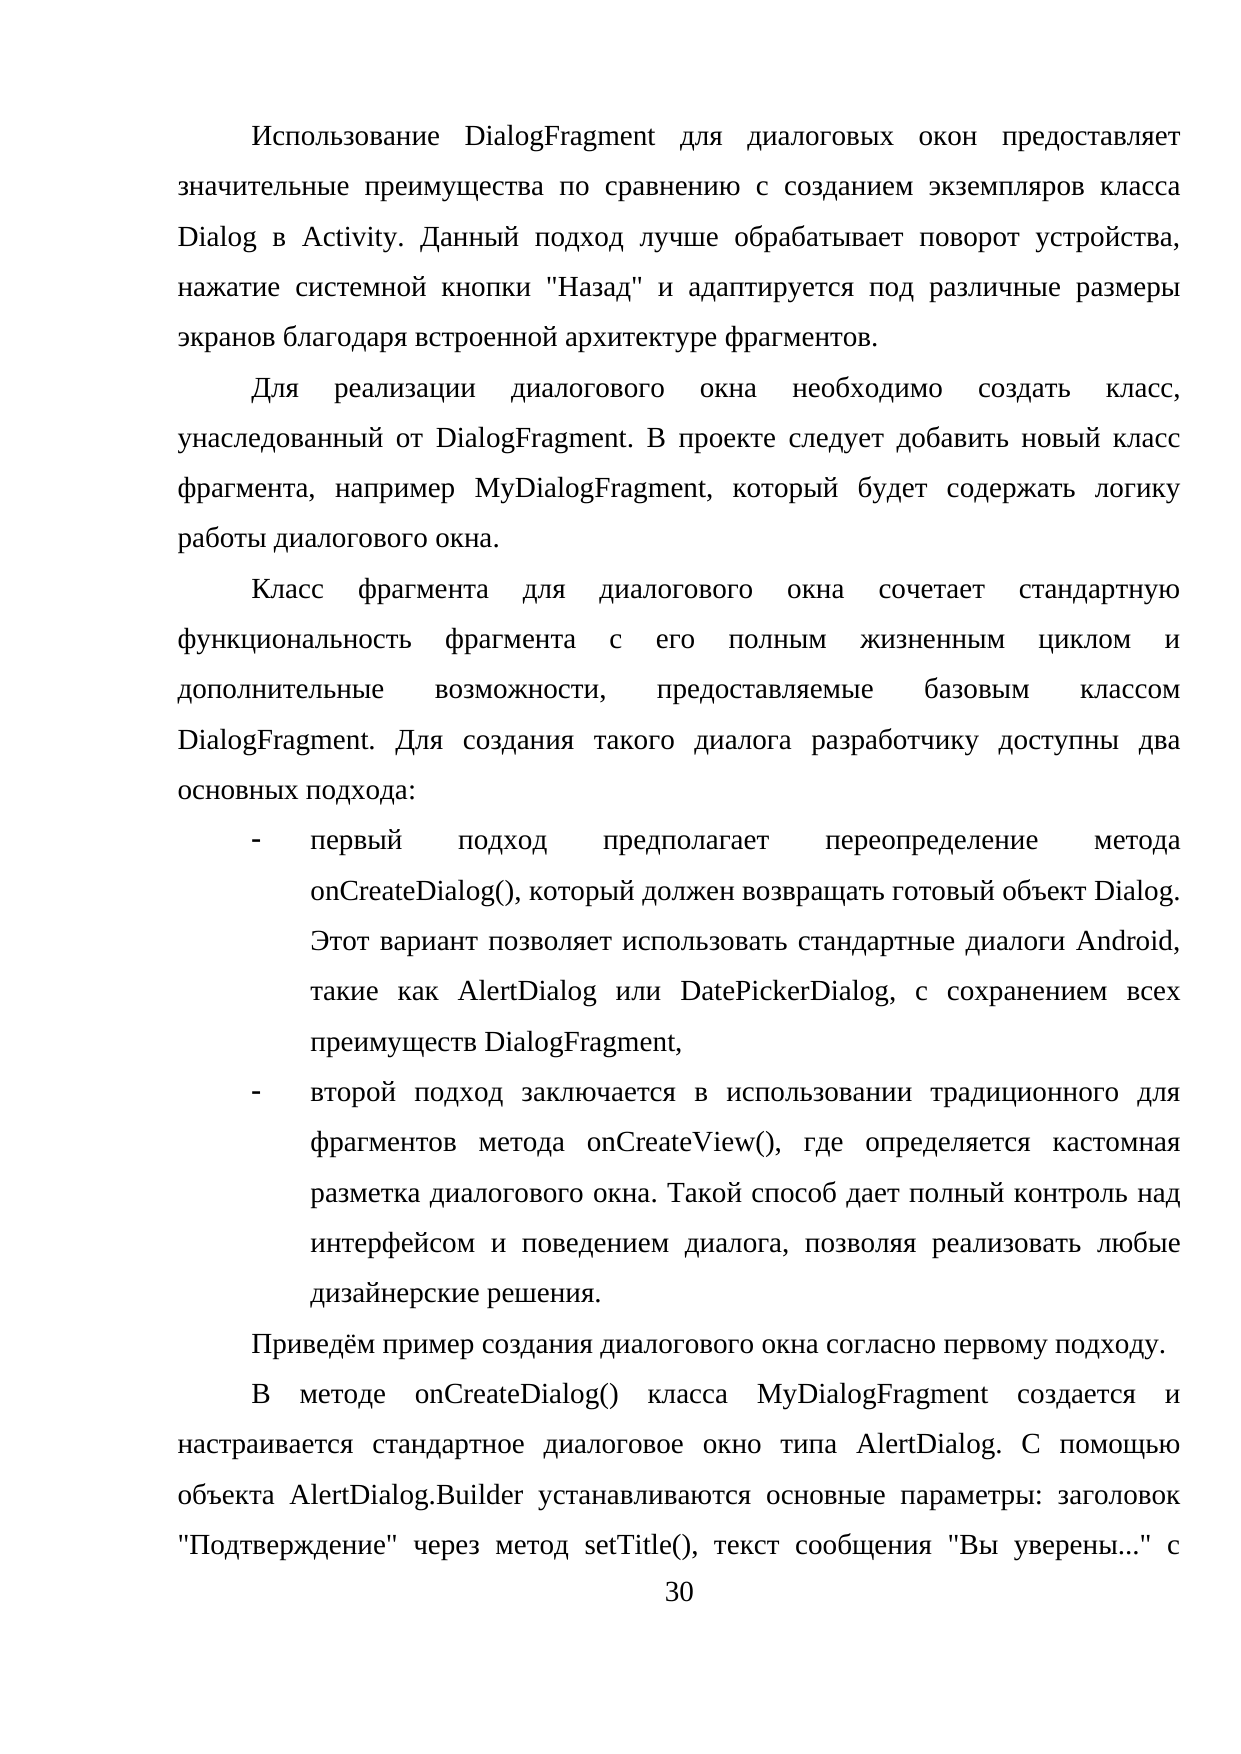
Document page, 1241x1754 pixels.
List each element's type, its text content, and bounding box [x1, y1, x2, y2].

text Класс фрагмента для диалогового окна сочетает стандартную функциональность фрагмента с его полным жизненным циклом и дополнительные возможности, предоставляемые базовым классом DialogFragment. Для создания такого диалога разработчику доступны два основных подхода: [177, 571, 1181, 806]
list первый подход предполагает переопределение метода onCreateDialog(), который должен возвращать готовый объект Dialog. Этот вариант позволяет использовать стандартные диалоги Android, такие как AlertDialog или DatePickerDialog, с сохранением всех преимуществ DialogFragment, [251, 822, 1181, 1057]
text Для реализации диалогового окна необходимо создать класс, унаследованный от DialogFragment. В проекте следует добавить новый класс фрагмента, например MyDialogFragment, который будет содержать логику работы диалогового окна. [177, 370, 1181, 554]
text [177, 1376, 1181, 1561]
list второй подход заключается в использовании традиционного для фрагментов метода onCreateView(), где определяется кастомная разметка диалогового окна. Такой способ дает полный контроль над интерфейсом и поведением диалога, позволяя реализовать любые дизайнерские решения. [251, 1074, 1181, 1309]
text Приведём пример создания диалогового окна согласно первому подходу. [177, 1326, 1181, 1359]
text Использование DialogFragment для диалоговых окон предоставляет значительные преимущества по сравнению с созданием экземпляров класса Dialog в Activity. Данный подход лучше обрабатывает поворот устройства, нажатие системной кнопки "Назад" и адаптируется под различные размеры экранов благодаря встроенной архитектуре фрагментов. [177, 118, 1181, 353]
